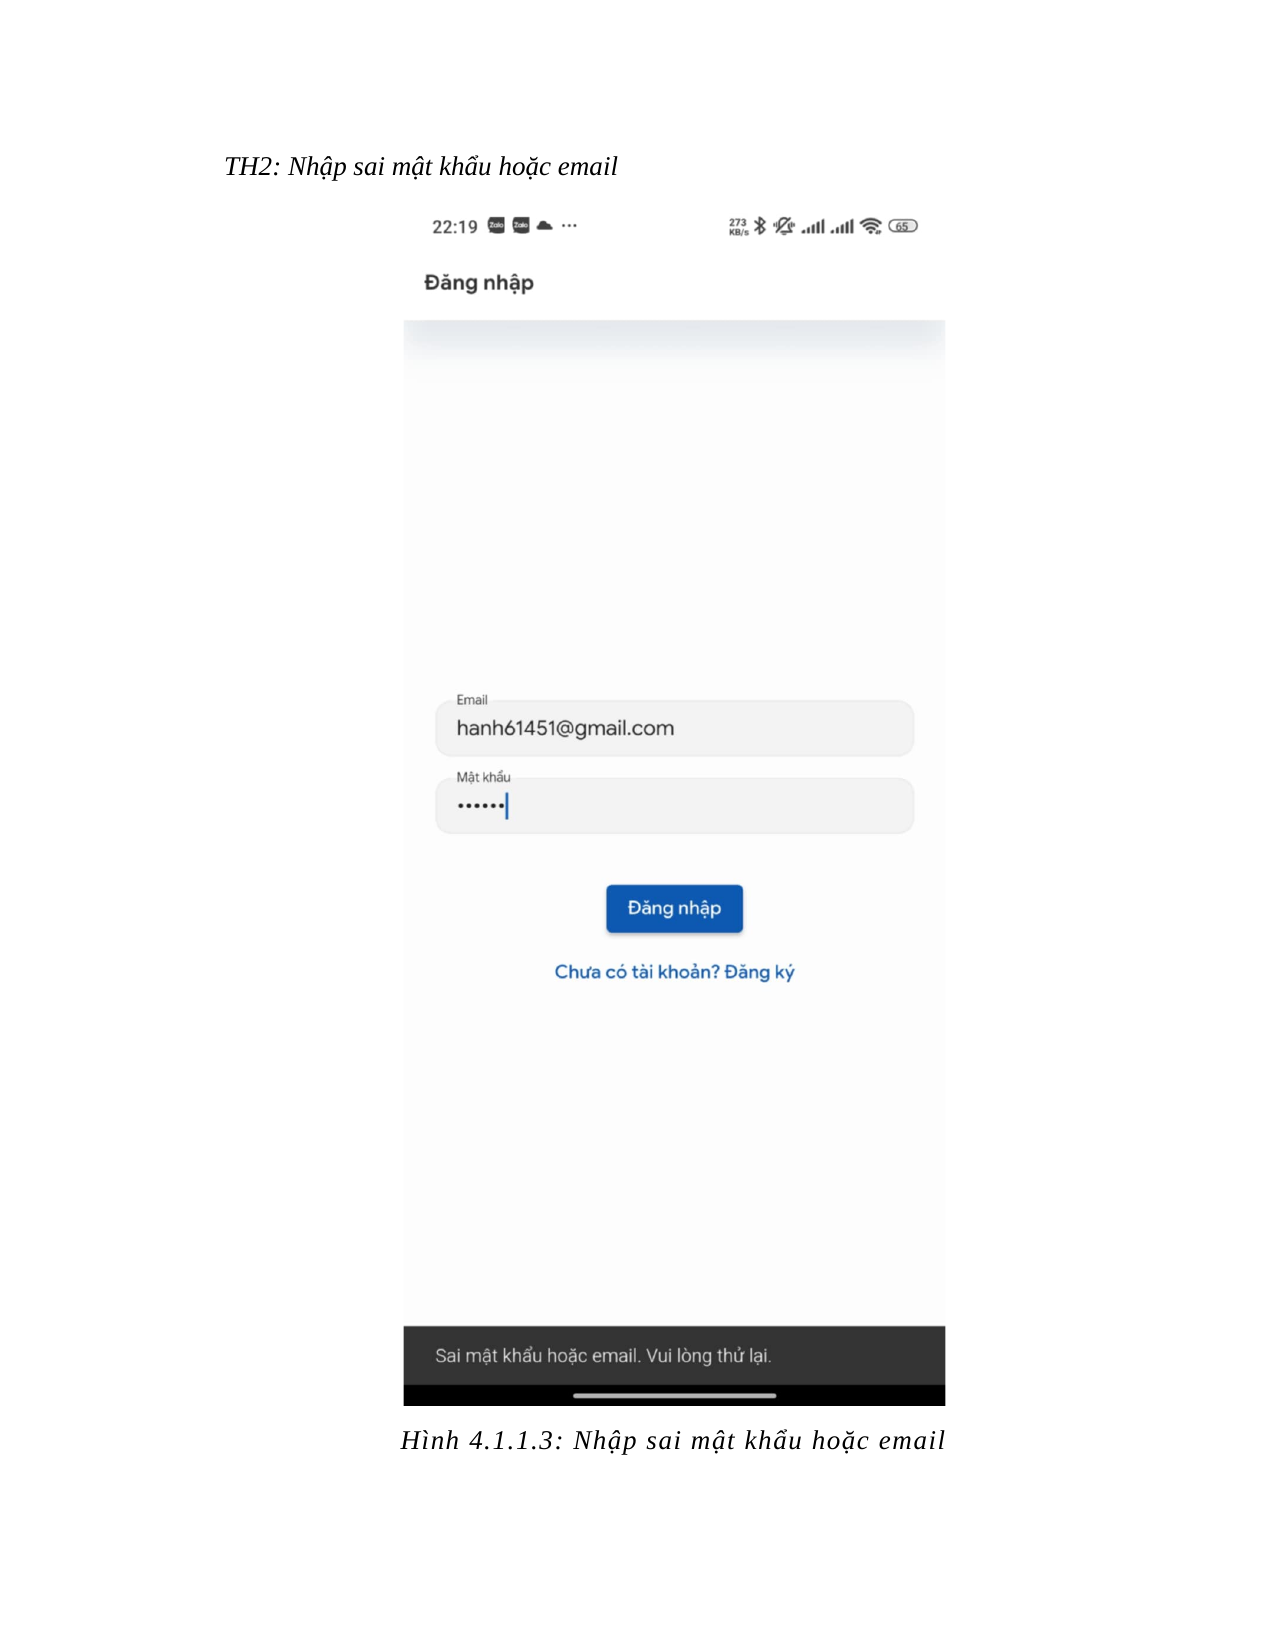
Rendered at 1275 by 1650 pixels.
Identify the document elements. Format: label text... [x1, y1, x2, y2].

picture [403, 199, 946, 1406]
text TH2: Nhập sai mật khẩu hoặc email [150, 150, 1125, 181]
subtitle Hình 4.1.1.3: Nhập sai mật khẩu hoặc email [150, 1424, 1125, 1455]
